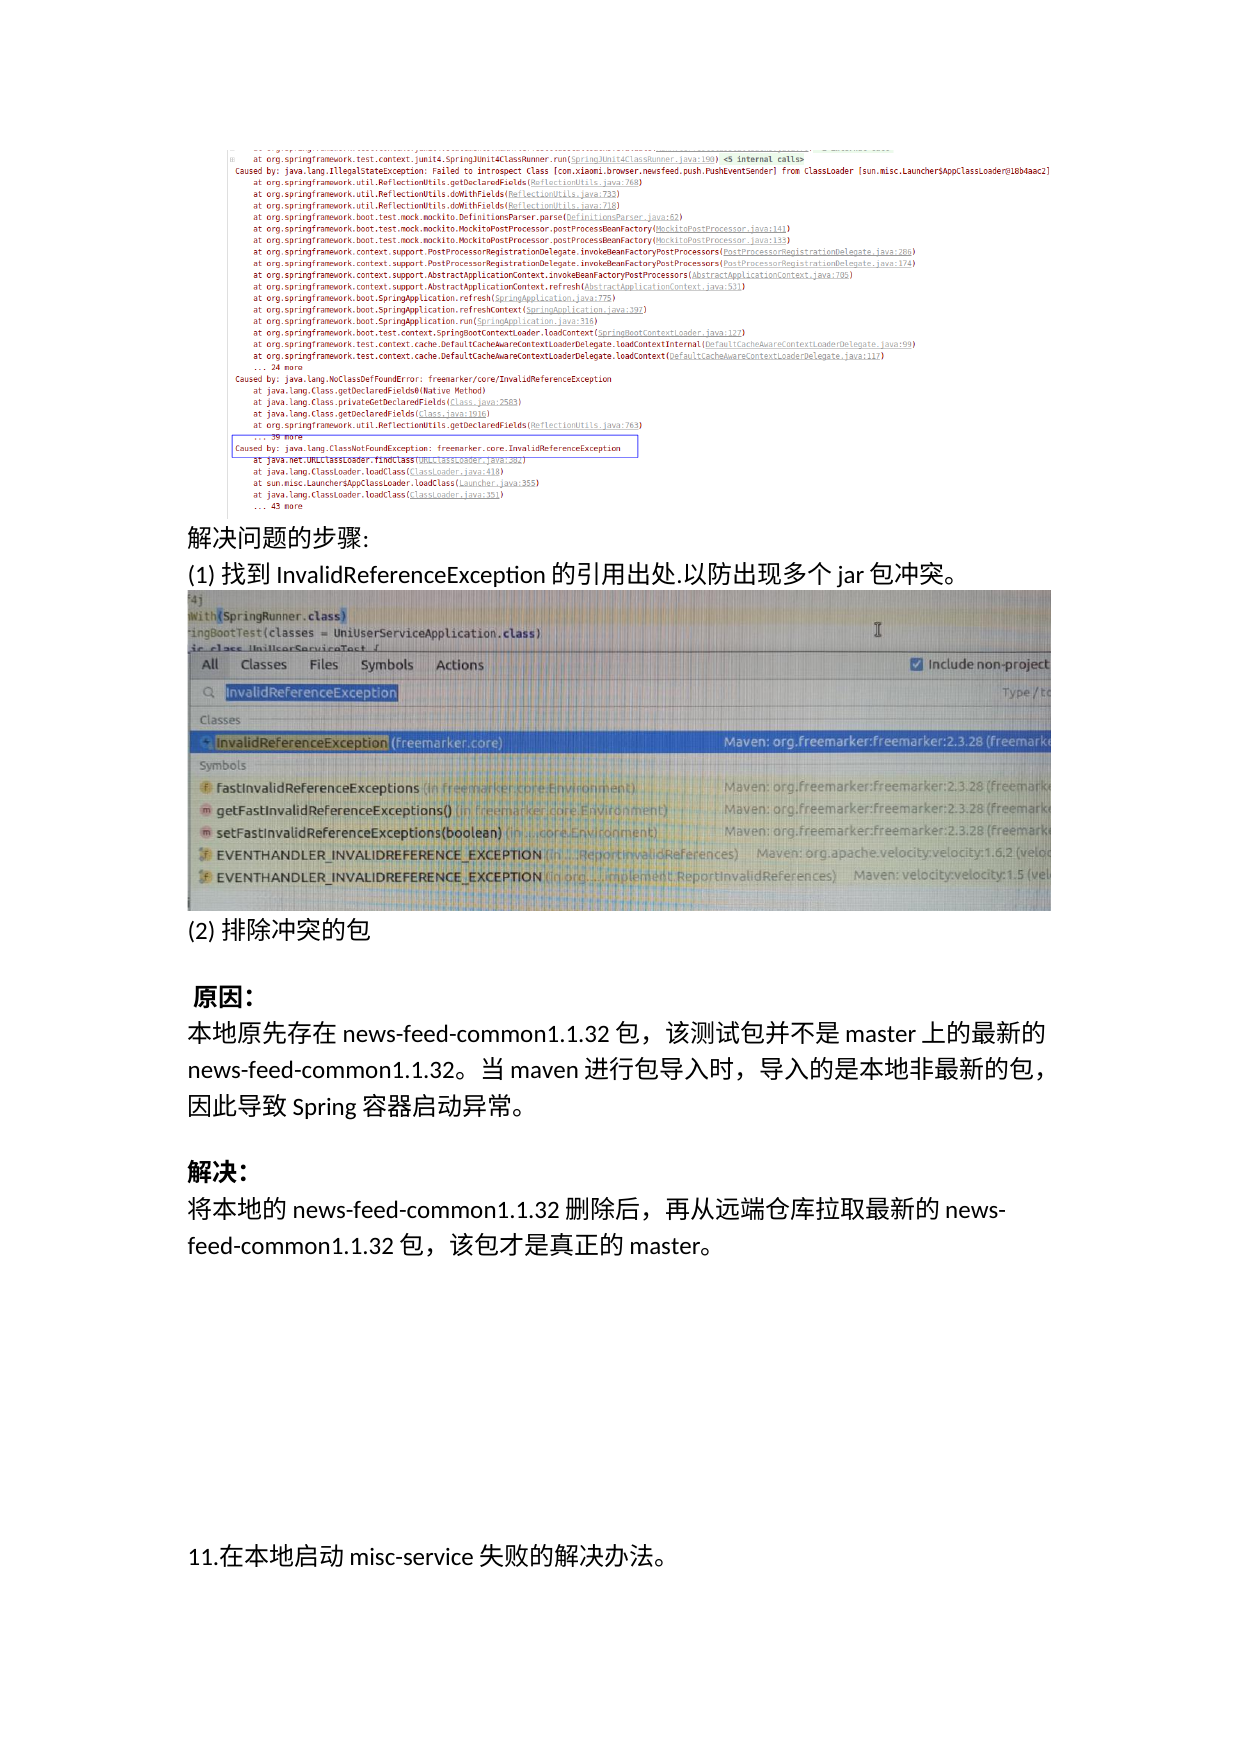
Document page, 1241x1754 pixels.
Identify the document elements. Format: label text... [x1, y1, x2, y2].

list 11.在本地启动misc-service失败的解决办法。 [187, 1536, 1053, 1572]
list 排除冲突的包 [187, 911, 1053, 947]
list 解决： [187, 1153, 1053, 1189]
picture [187, 150, 1052, 519]
list 将本地的news-feed-common1.1.32删除后，再从远端仓库拉取最新的news-feed-common1.1.32包，该包才是真正的master。 [187, 1189, 1053, 1262]
list 解决问题的步骤: [187, 518, 1053, 554]
picture [187, 590, 1051, 911]
list 原因： [187, 977, 1053, 1013]
list 找到InvalidReferenceException的引用出处.以防出现多个jar包冲突。 [187, 554, 1053, 591]
list 本地原先存在news-feed-common1.1.32包，该测试包并不是master上的最新的news-feed-common1.1.32。当maven进行包导入时，导入的是本地非最新的包，因此导致Spring 容器启动异常。 [187, 1013, 1053, 1122]
